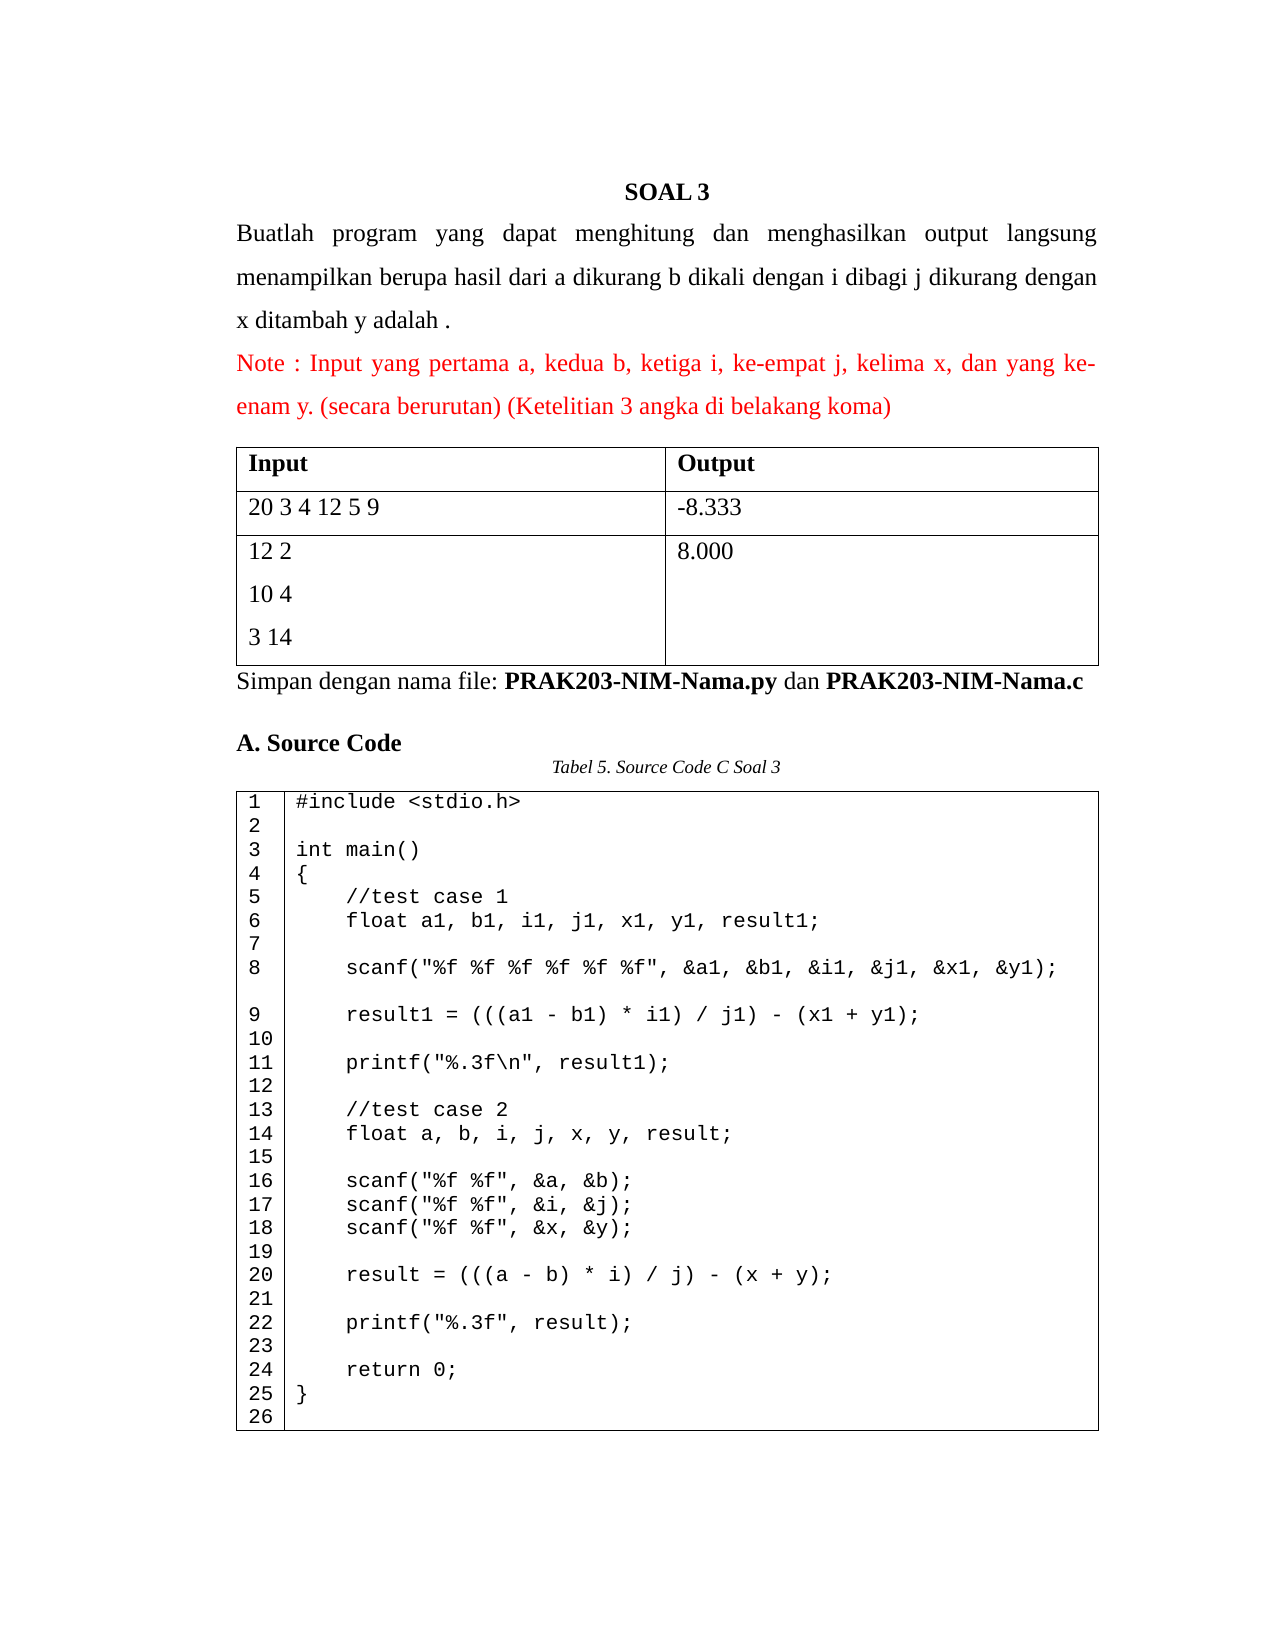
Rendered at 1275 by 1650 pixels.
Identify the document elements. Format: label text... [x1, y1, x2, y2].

table_header #include <stdio.h> int main() { //test case 1 float a1, b1, i1, j1, x1, y1, result1; scanf("%f %f %f %f %f %f", &a1, &b1, &i1, &j1, &x1, &y1); result1 = (((a1 - b1) * i1) / j1) - (x1 + y1); printf("%.3f\n", result1); //test case 2 float a, b, i, j, x, y, result; scanf("%f %f", &a, &b); scanf("%f %f", &i, &j); scanf("%f %f", &x, &y); result = (((a - b) * i) / j) - (x + y); printf("%.3f", result); return 0; } [285, 792, 1098, 1430]
table_header 1 2 3 4 5 6 7 8 9 10 11 12 13 14 15 16 17 18 19 20 21 22 23 24 25 26 [237, 792, 284, 1430]
table_cell 20 3 4 12 5 9 [237, 492, 665, 535]
table_cell -8.333 [666, 492, 1098, 535]
table_cell 12 2 10 4 3 14 [237, 536, 665, 665]
text Note : Input yang pertama a, kedua b, ketiga i, ke-empat j, kelima x, dan yang ke-enam y. (secara berurutan) (Ketelitian 3 angka di belakang koma) [236, 348, 1098, 420]
table_header Output [666, 448, 1098, 491]
text Simpan dengan nama file: PRAK203-NIM-Nama.py dan PRAK203-NIM-Nama.c [236, 666, 1098, 695]
table_cell 8.000 [666, 536, 1098, 665]
text Tabel 5. Source Code C Soal 3 [236, 756, 1098, 778]
table_header Input [237, 448, 665, 491]
subtitle SOAL 3 [236, 177, 1098, 206]
text Buatlah program yang dapat menghitung dan menghasilkan output langsung menampilkan berupa hasil dari a dikurang b dikali dengan i dibagi j dikurang dengan x ditambah y adalah . [236, 218, 1098, 333]
subtitle A. Source Code [236, 728, 1098, 756]
